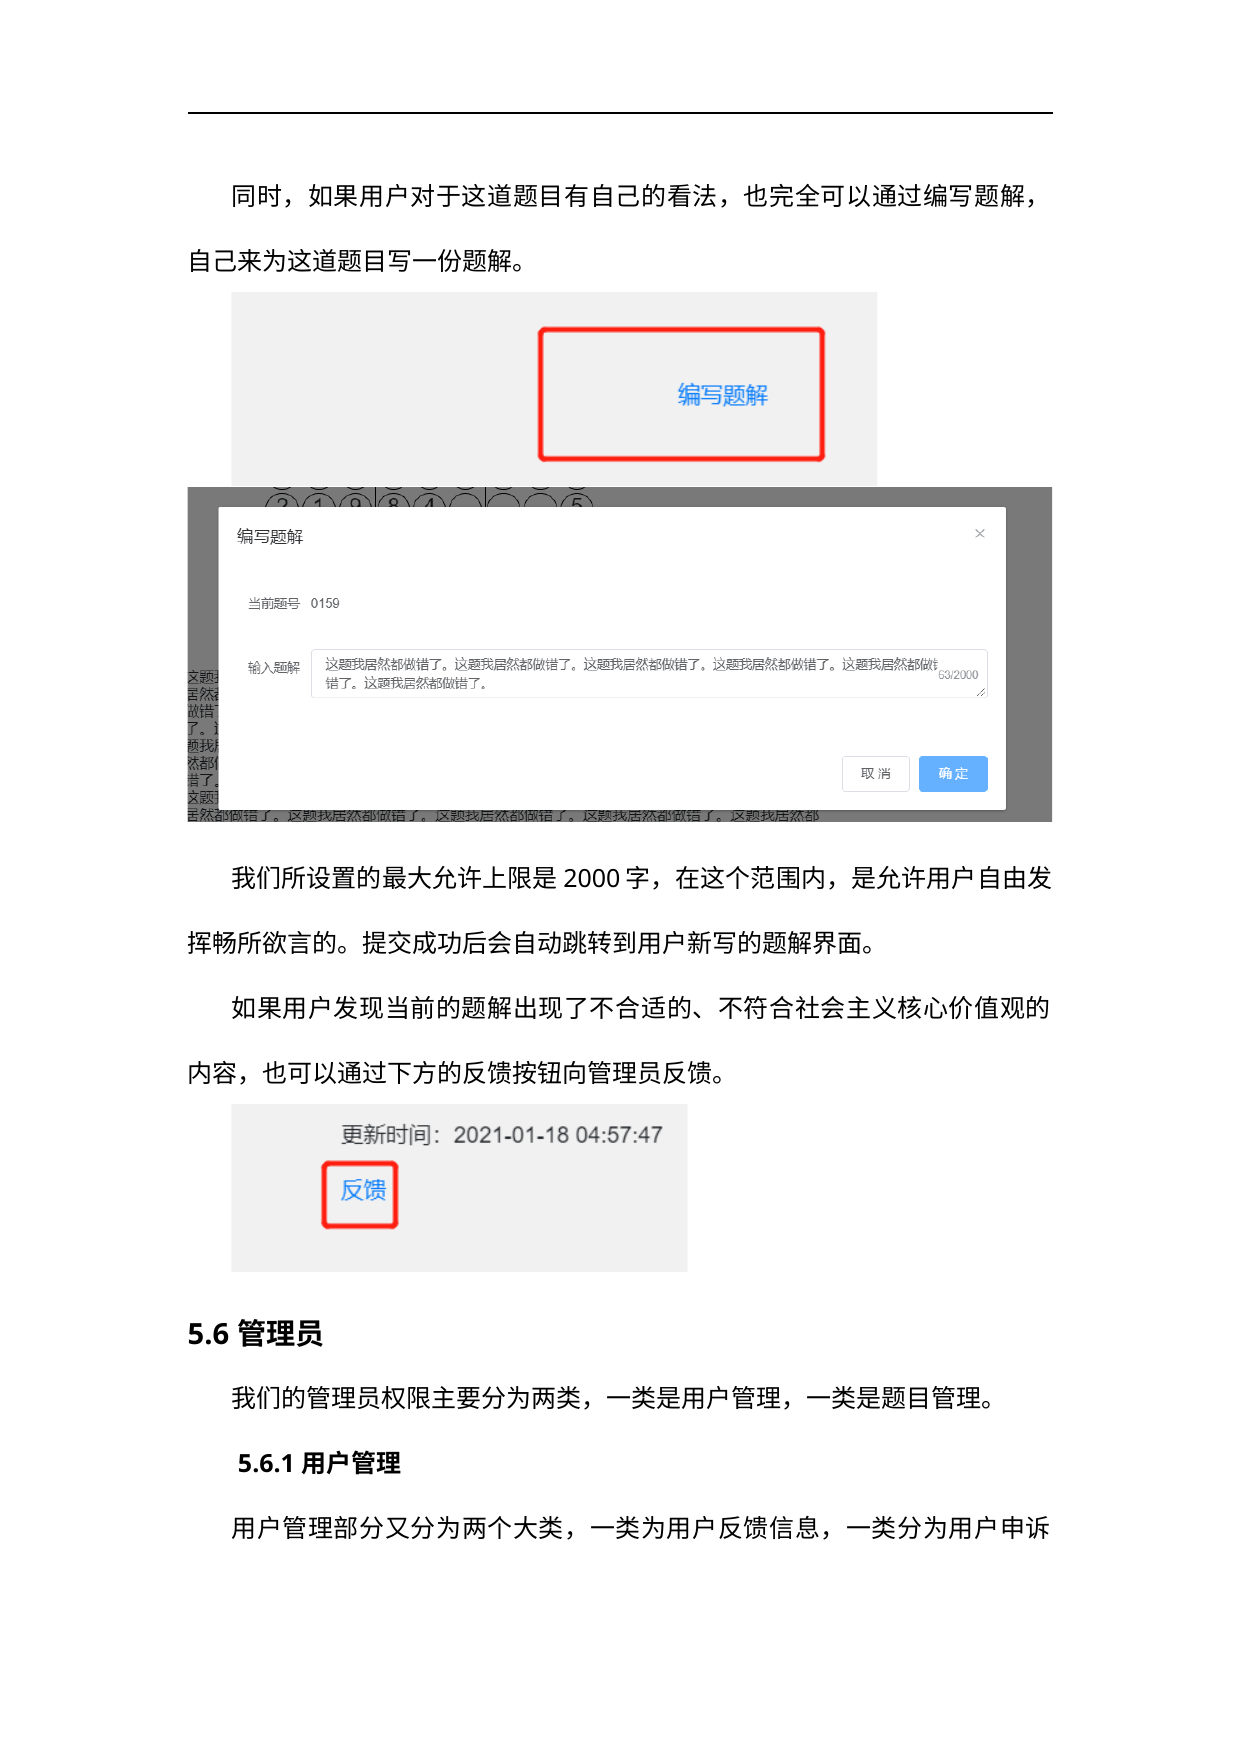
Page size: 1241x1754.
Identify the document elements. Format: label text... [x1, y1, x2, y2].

text 我们所设置的最大允许上限是2000字，在这个范围内，是允许用户自由发挥畅所欲言的。提交成功后会自动跳转到用户新写的题解界面。 [187, 844, 1053, 974]
text 5.6 管理员 [187, 1299, 1053, 1364]
text 5.6.1 用户管理 [187, 1429, 1053, 1494]
picture [187, 487, 1053, 822]
text 如果用户发现当前的题解出现了不合适的、不符合社会主义核心价值观的内容，也可以通过下方的反馈按钮向管理员反馈。 [187, 974, 1053, 1104]
text 我们的管理员权限主要分为两类，一类是用户管理，一类是题目管理。 [187, 1364, 1053, 1429]
text 同时，如果用户对于这道题目有自己的看法，也完全可以通过编写题解，自己来为这道题目写一份题解。 [187, 162, 1053, 292]
picture [231, 1104, 688, 1272]
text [187, 1494, 1053, 1559]
picture [231, 292, 878, 486]
